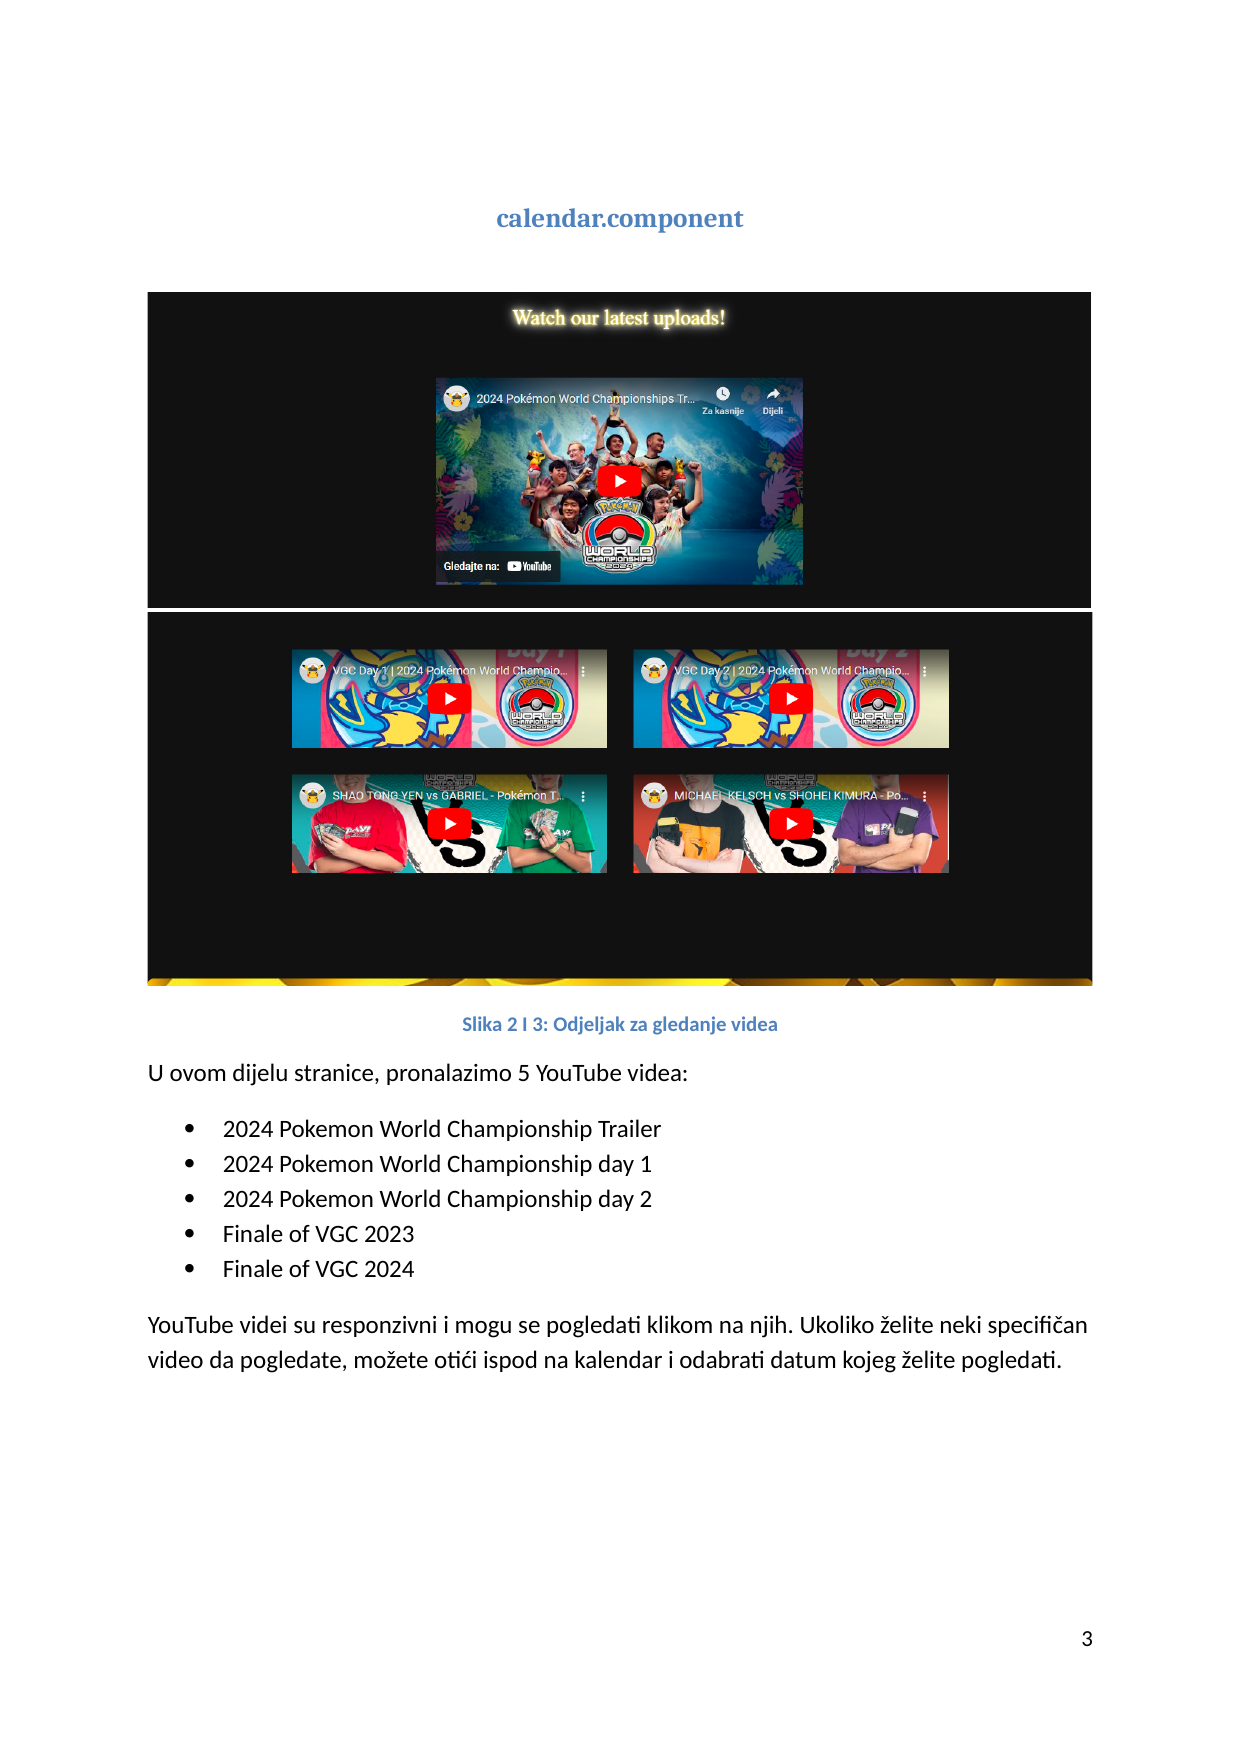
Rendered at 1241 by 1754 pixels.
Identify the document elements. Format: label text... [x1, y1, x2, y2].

list Finale of VGC 2023 [185, 1218, 1093, 1249]
text YouTube videi su responzivni i mogu se pogledati klikom na njih. Ukoliko želite neki specifičan video da pogledate, možete otići ispod na kalendar i odabrati datum kojeg želite pogledati. [148, 1309, 1093, 1374]
list 2024 Pokemon World Championship Trailer [185, 1113, 1093, 1144]
picture [147, 612, 1093, 986]
picture [147, 292, 1092, 608]
list 2024 Pokemon World Championship day 2 [185, 1183, 1093, 1214]
list 2024 Pokemon World Championship day 1 [185, 1148, 1093, 1179]
subtitle calendar.component [148, 203, 1093, 234]
list Finale of VGC 2024 [185, 1253, 1093, 1284]
text U ovom dijelu stranice, pronalazimo 5 YouTube videa: [148, 1057, 1093, 1088]
text Slika 2 I 3: Odjeljak za gledanje videa [148, 1011, 1093, 1036]
